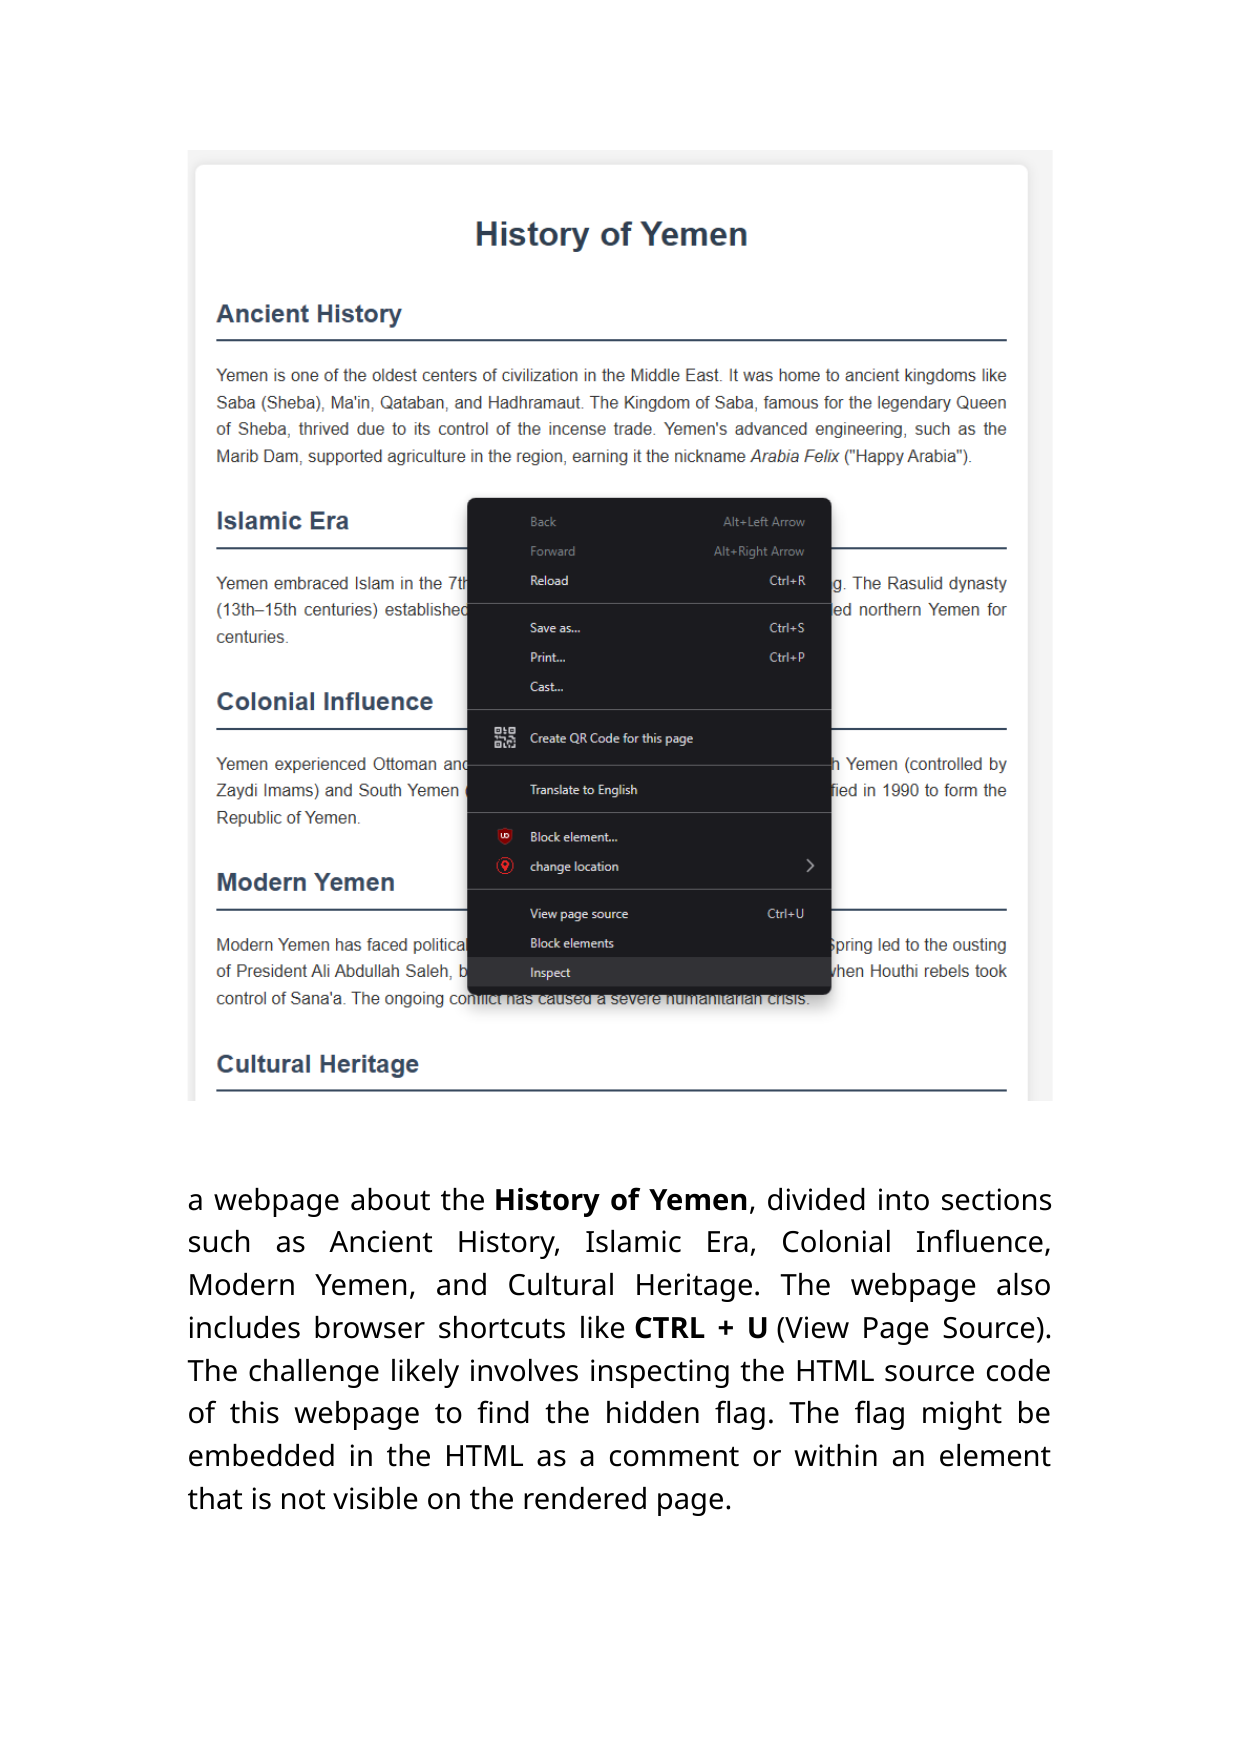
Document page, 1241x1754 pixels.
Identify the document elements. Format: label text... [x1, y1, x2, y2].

text a webpage about the History of Yemen, divided into sections such as Ancient History, Islamic Era, Colonial Influence, Modern Yemen, and Cultural Heritage. The webpage also includes browser shortcuts like CTRL + U (View Page Source). The challenge likely involves inspecting the HTML source code of this webpage to find the hidden flag. The flag might be embedded in the HTML as a comment or within an element that is not visible on the rendered page. [187, 1179, 1053, 1518]
picture [187, 150, 1053, 1101]
